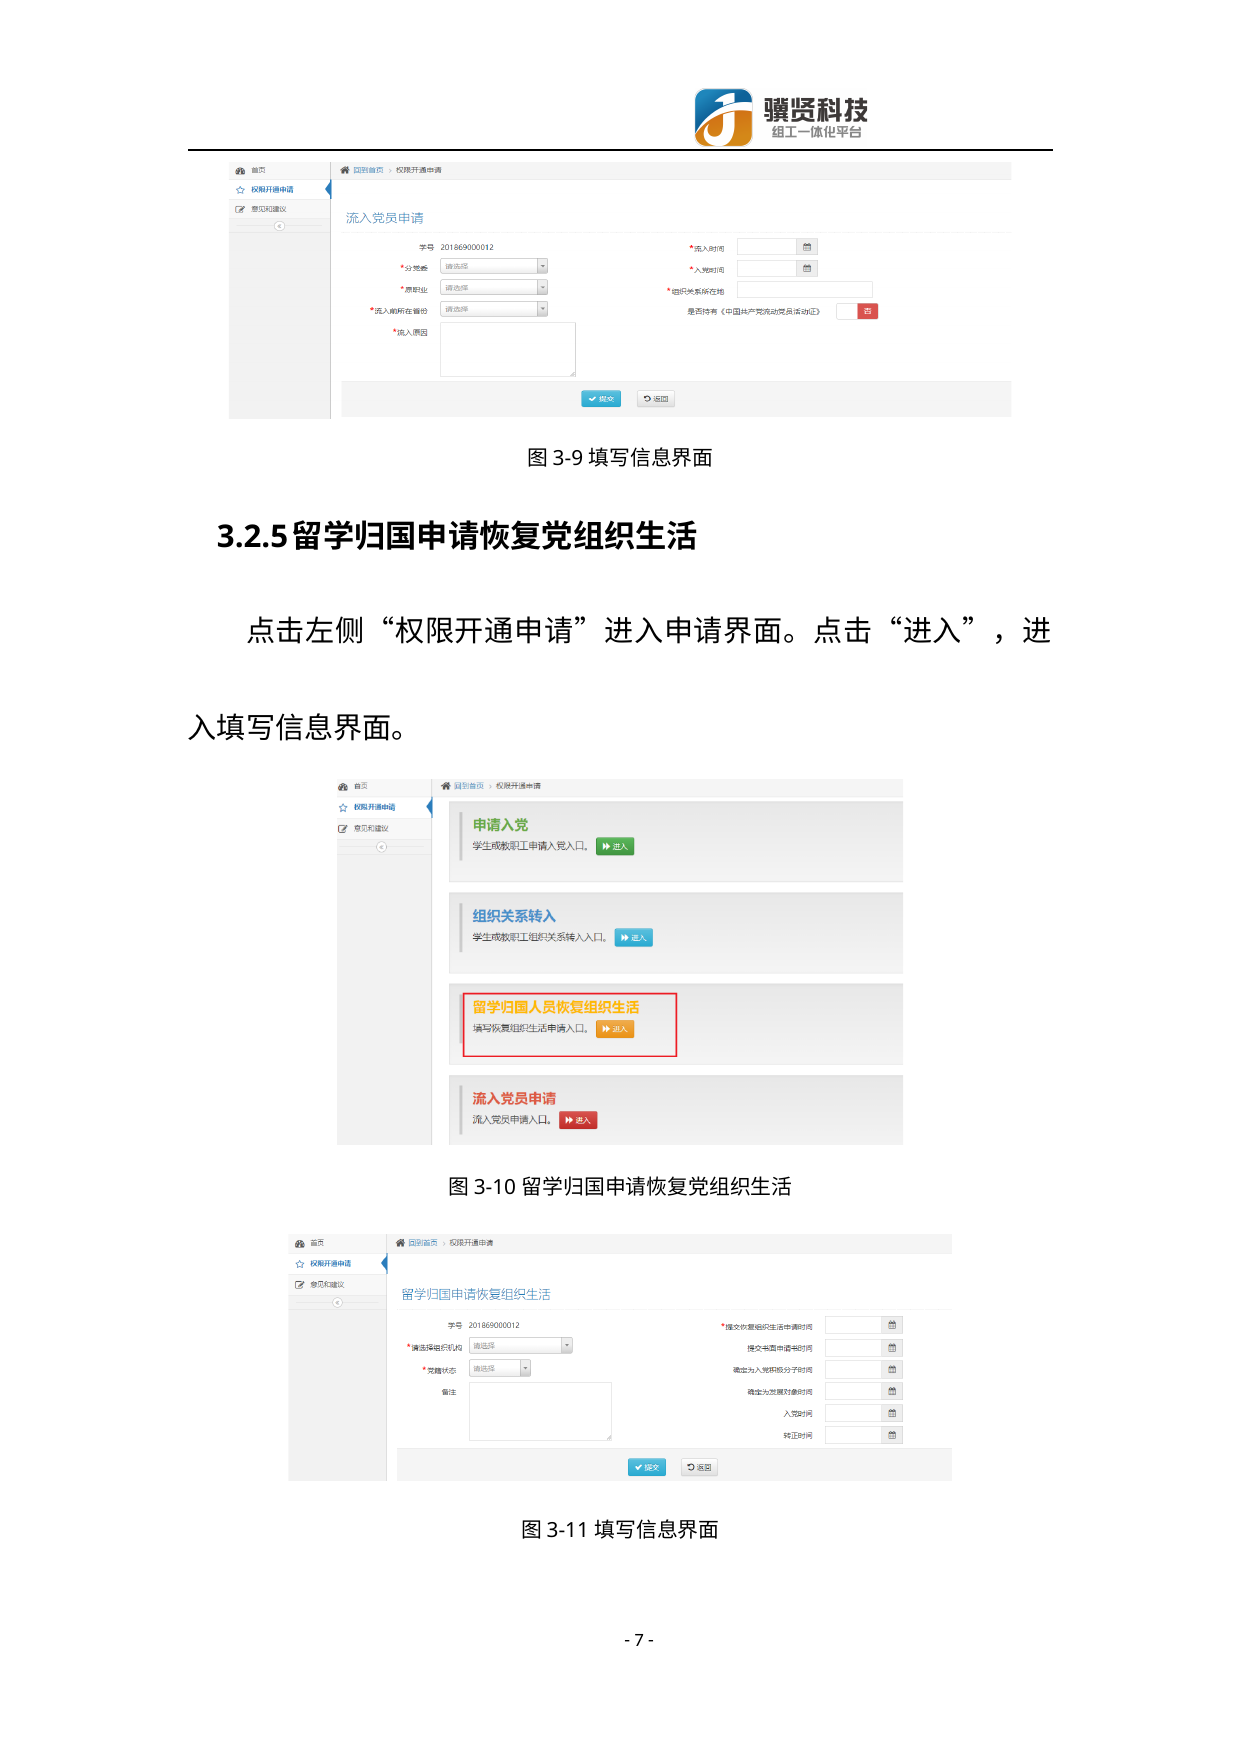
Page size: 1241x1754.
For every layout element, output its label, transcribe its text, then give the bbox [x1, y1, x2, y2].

picture [694, 88, 868, 147]
text 点击左侧“权限开通申请”进入申请界面。点击“进入”，进入填写信息界面。 [187, 596, 1053, 758]
subtitle 留学归国申请恢复党组织生活 [217, 502, 1053, 567]
picture [337, 779, 904, 1145]
picture [288, 1234, 952, 1481]
picture [228, 162, 1012, 419]
